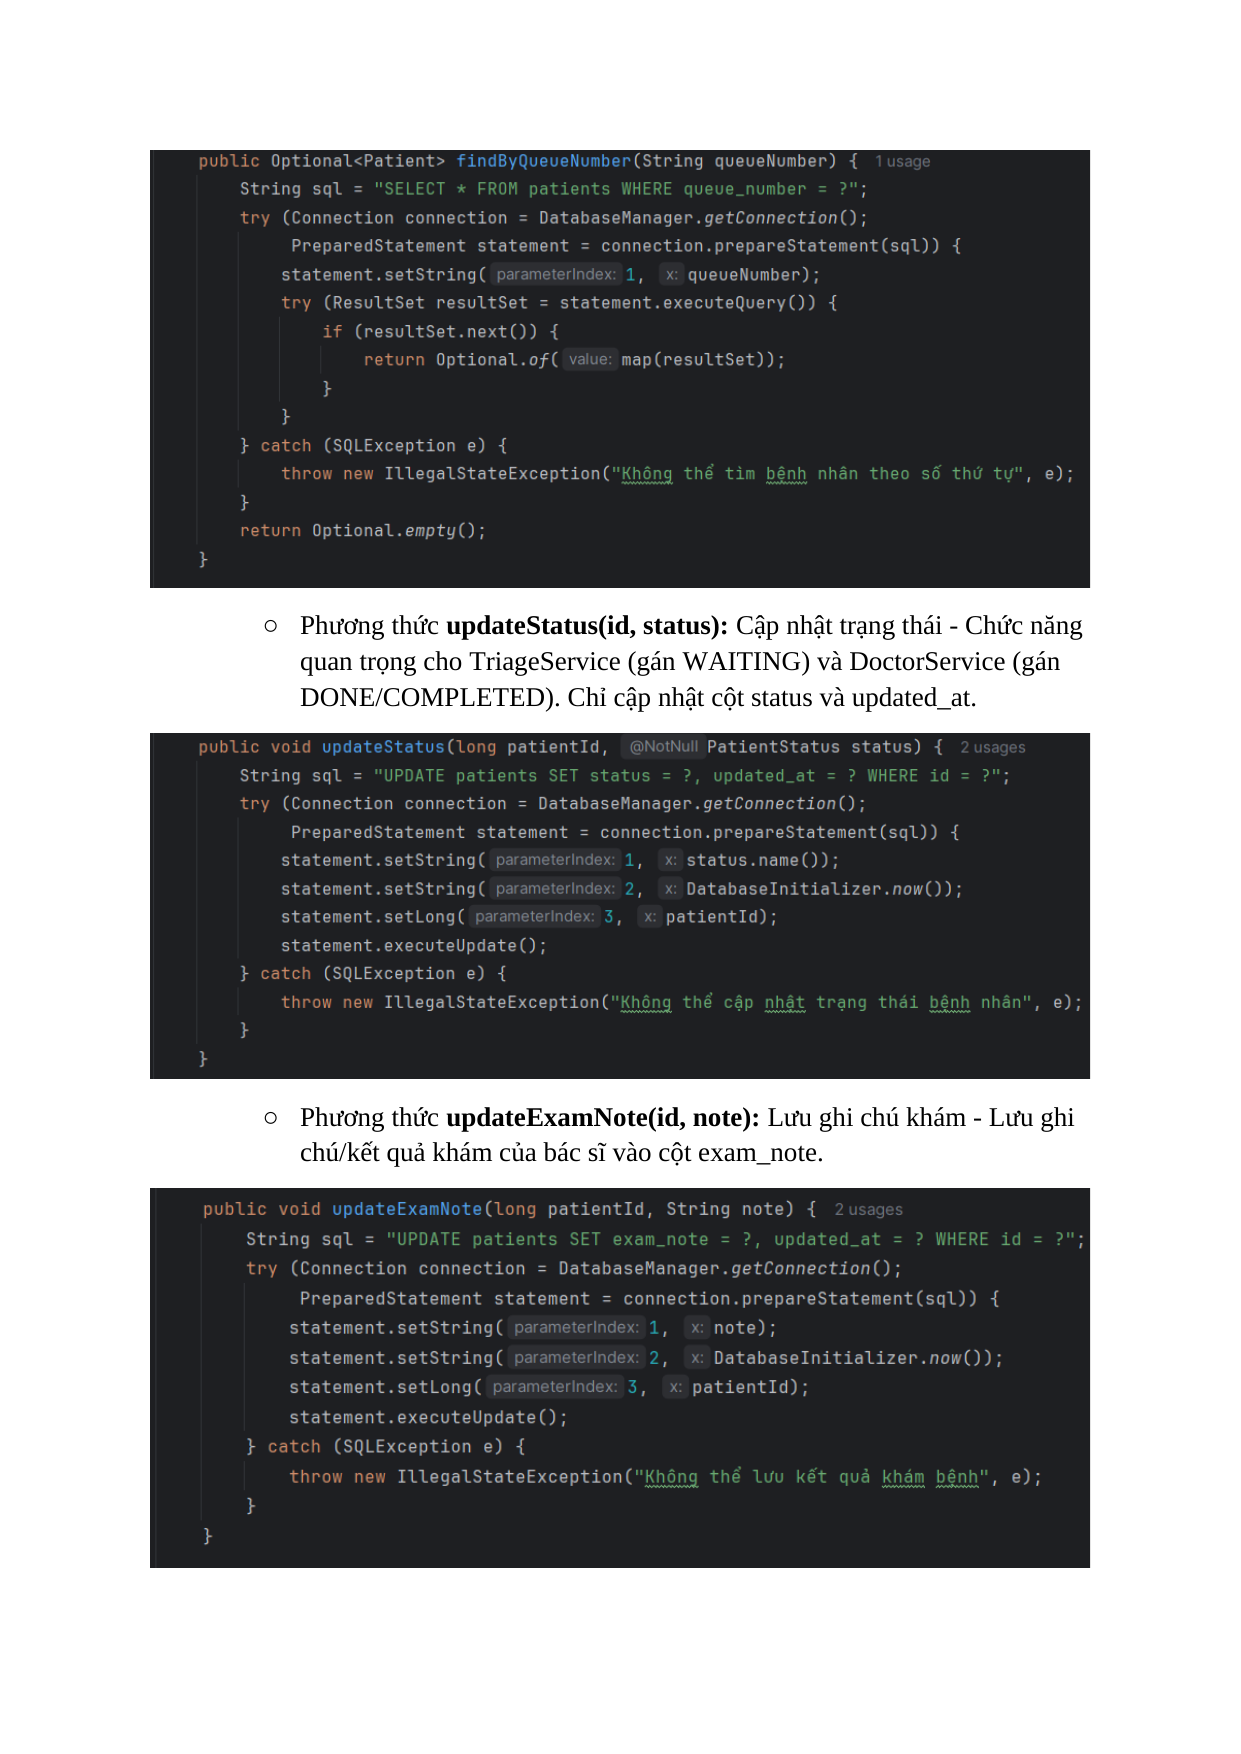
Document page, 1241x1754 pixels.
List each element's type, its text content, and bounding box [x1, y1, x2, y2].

picture [150, 1188, 1091, 1568]
list Phương thức updateStatus(id, status): Cập nhật trạng thái - Chức năng quan trọng cho TriageService (gán WAITING) và DoctorService (gán DONE/COMPLETED). Chỉ cập nhật cột status và updated_at. [262, 609, 1090, 712]
picture [150, 733, 1091, 1079]
picture [150, 150, 1091, 588]
list Phương thức updateExamNote(id, note): Lưu ghi chú khám - Lưu ghi chú/kết quả khám của bác sĩ vào cột exam_note. [262, 1101, 1090, 1168]
